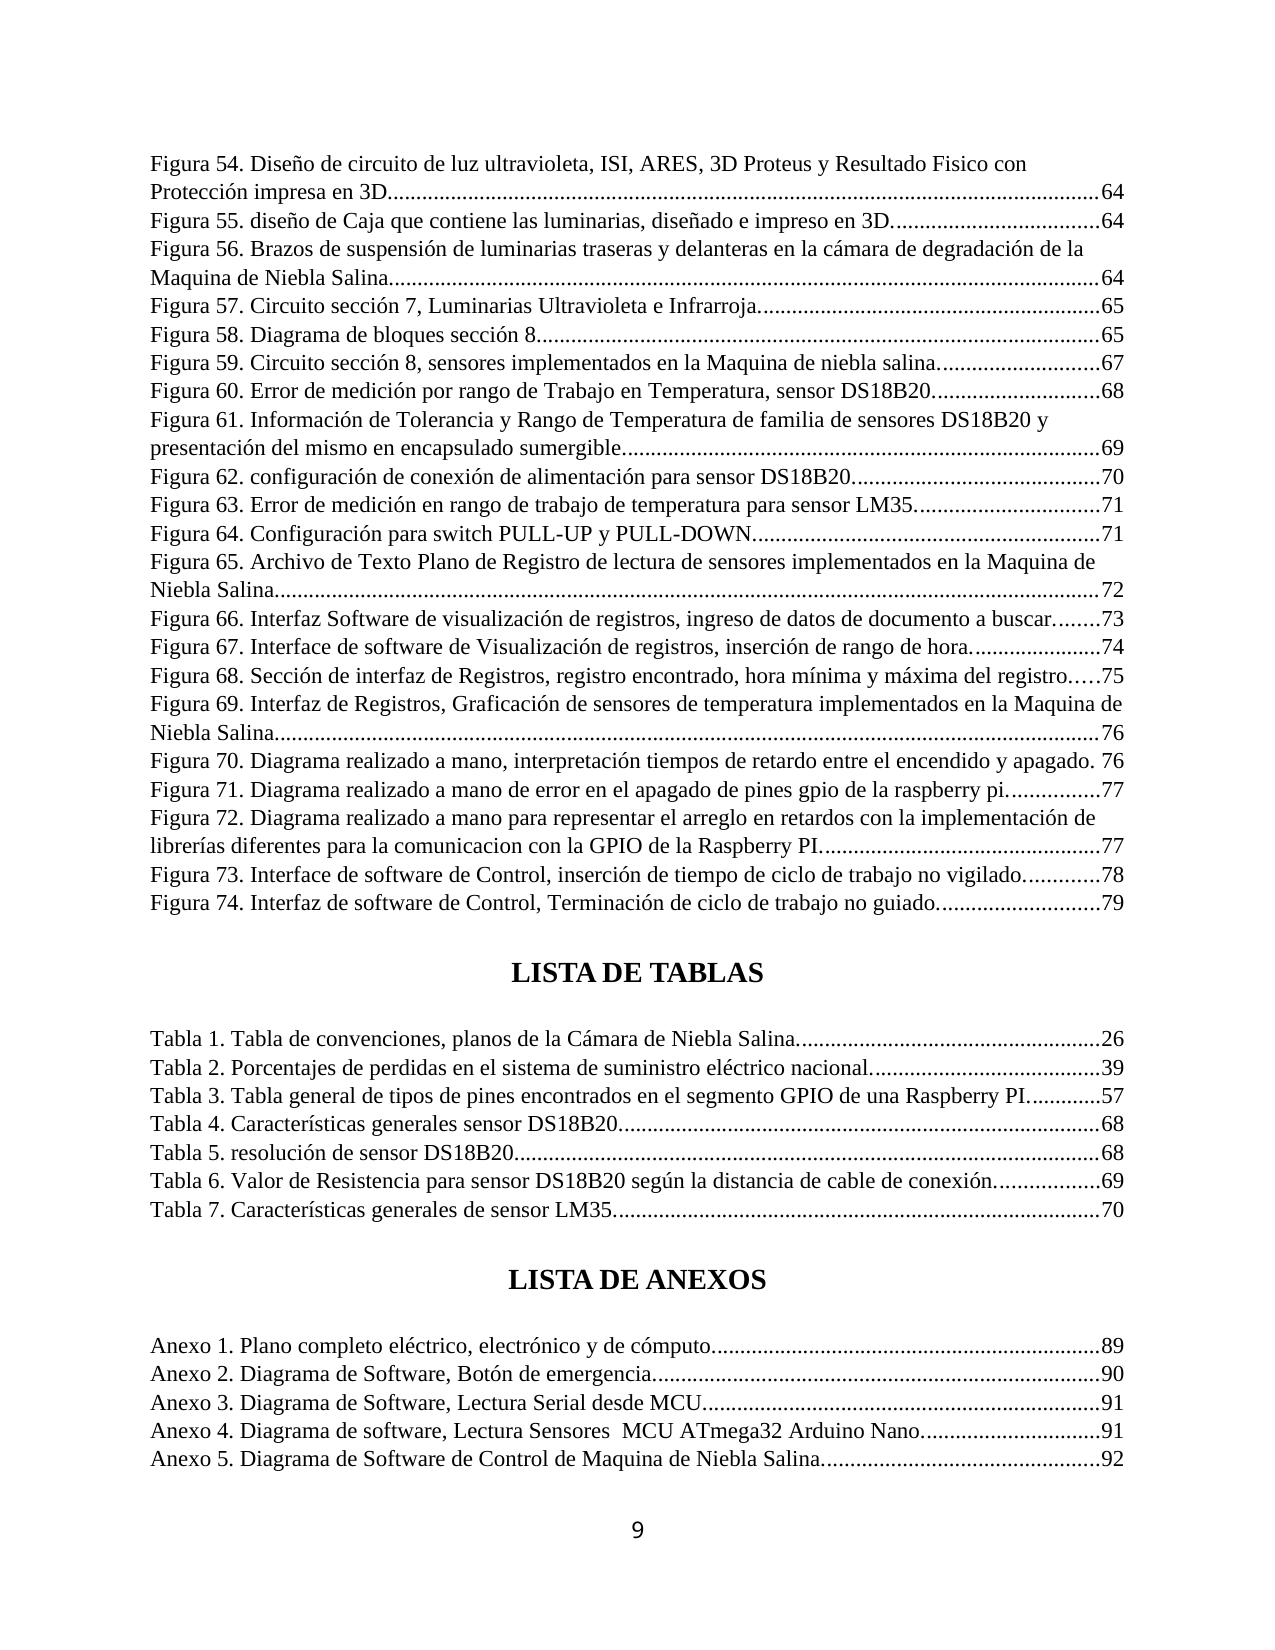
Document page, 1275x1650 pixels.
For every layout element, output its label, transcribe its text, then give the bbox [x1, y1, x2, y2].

text Anexo 3. Diagrama de Software, Lectura Serial desde MCU. 91 [150, 1388, 1125, 1415]
text Figura 62. configuración de conexión de alimentación para sensor DS18B20. 70 [150, 463, 1125, 489]
text Anexo 4. Diagrama de software, Lectura Sensores MCU ATmega32 Arduino Nano. 91 [150, 1417, 1125, 1443]
text Figura 68. Sección de interfaz de Registros, registro encontrado, hora mínima y máxima del registro. 75 [150, 662, 1125, 688]
text Figura 67. Interface de software de Visualización de registros, inserción de rango de hora. 74 [150, 633, 1125, 660]
text Tabla 2. Porcentajes de perdidas en el sistema de suministro eléctrico nacional. 39 [150, 1054, 1125, 1080]
text Figura 64. Configuración para switch PULL-UP y PULL-DOWN. 71 [150, 520, 1125, 546]
text Anexo 5. Diagrama de Software de Control de Maquina de Niebla Salina. 92 [150, 1445, 1125, 1472]
text Tabla 5. resolución de sensor DS18B20. 68 [150, 1139, 1125, 1165]
text Figura 63. Error de medición en rango de trabajo de temperatura para sensor LM35. 71 [150, 491, 1125, 518]
text Figura 61. Información de Tolerancia y Rango de Temperatura de familia de sensores DS18B20 y presentación del mismo en encapsulado sumergible. 69 [150, 406, 1125, 461]
text Anexo 1. Plano completo eléctrico, electrónico y de cómputo. 89 [150, 1332, 1125, 1358]
text Tabla 7. Características generales de sensor LM35. 70 [150, 1196, 1125, 1222]
text Figura 58. Diagrama de bloques sección 8. 65 [150, 321, 1125, 347]
subtitle LISTA DE TABLAS [150, 955, 1125, 989]
text Tabla 6. Valor de Resistencia para sensor DS18B20 según la distancia de cable de conexión. 69 [150, 1167, 1125, 1194]
text Figura 66. Interfaz Software de visualización de registros, ingreso de datos de documento a buscar. 73 [150, 605, 1125, 631]
text Figura 71. Diagrama realizado a mano de error en el apagado de pines gpio de la raspberry pi. 77 [150, 776, 1125, 802]
subtitle LISTA DE ANEXOS [150, 1262, 1125, 1295]
text Figura 54. Diseño de circuito de luz ultravioleta, ISI, ARES, 3D Proteus y Resultado Fisico con Protección impresa en 3D. 64 [150, 150, 1125, 205]
text Figura 70. Diagrama realizado a mano, interpretación tiempos de retardo entre el encendido y apagado. 76 [150, 747, 1125, 773]
text Anexo 2. Diagrama de Software, Botón de emergencia. 90 [150, 1360, 1125, 1386]
text Figura 69. Interfaz de Registros, Graficación de sensores de temperatura implementados en la Maquina de Niebla Salina. 76 [150, 690, 1125, 745]
text Figura 57. Circuito sección 7, Luminarias Ultravioleta e Infrarroja. 65 [150, 292, 1125, 318]
text Figura 60. Error de medición por rango de Trabajo en Temperatura, sensor DS18B20. 68 [150, 377, 1125, 404]
text Tabla 3. Tabla general de tipos de pines encontrados en el segmento GPIO de una Raspberry PI. 57 [150, 1082, 1125, 1108]
text Figura 74. Interfaz de software de Control, Terminación de ciclo de trabajo no guiado. 79 [150, 889, 1125, 916]
text Figura 73. Interface de software de Control, inserción de tiempo de ciclo de trabajo no vigilado. 78 [150, 861, 1125, 887]
text Figura 65. Archivo de Texto Plano de Registro de lectura de sensores implementados en la Maquina de Niebla Salina. 72 [150, 548, 1125, 603]
text Tabla 4. Características generales sensor DS18B20. 68 [150, 1111, 1125, 1137]
text Figura 72. Diagrama realizado a mano para representar el arreglo en retardos con la implementación de librerías diferentes para la comunicacion con la GPIO de la Raspberry PI. 77 [150, 804, 1125, 859]
text Figura 59. Circuito sección 8, sensores implementados en la Maquina de niebla salina. 67 [150, 349, 1125, 375]
text Figura 55. diseño de Caja que contiene las luminarias, diseñado e impreso en 3D. 64 [150, 207, 1125, 233]
text Tabla 1. Tabla de convenciones, planos de la Cámara de Niebla Salina. 26 [150, 1025, 1125, 1052]
text Figura 56. Brazos de suspensión de luminarias traseras y delanteras en la cámara de degradación de la Maquina de Niebla Salina. 64 [150, 235, 1125, 290]
